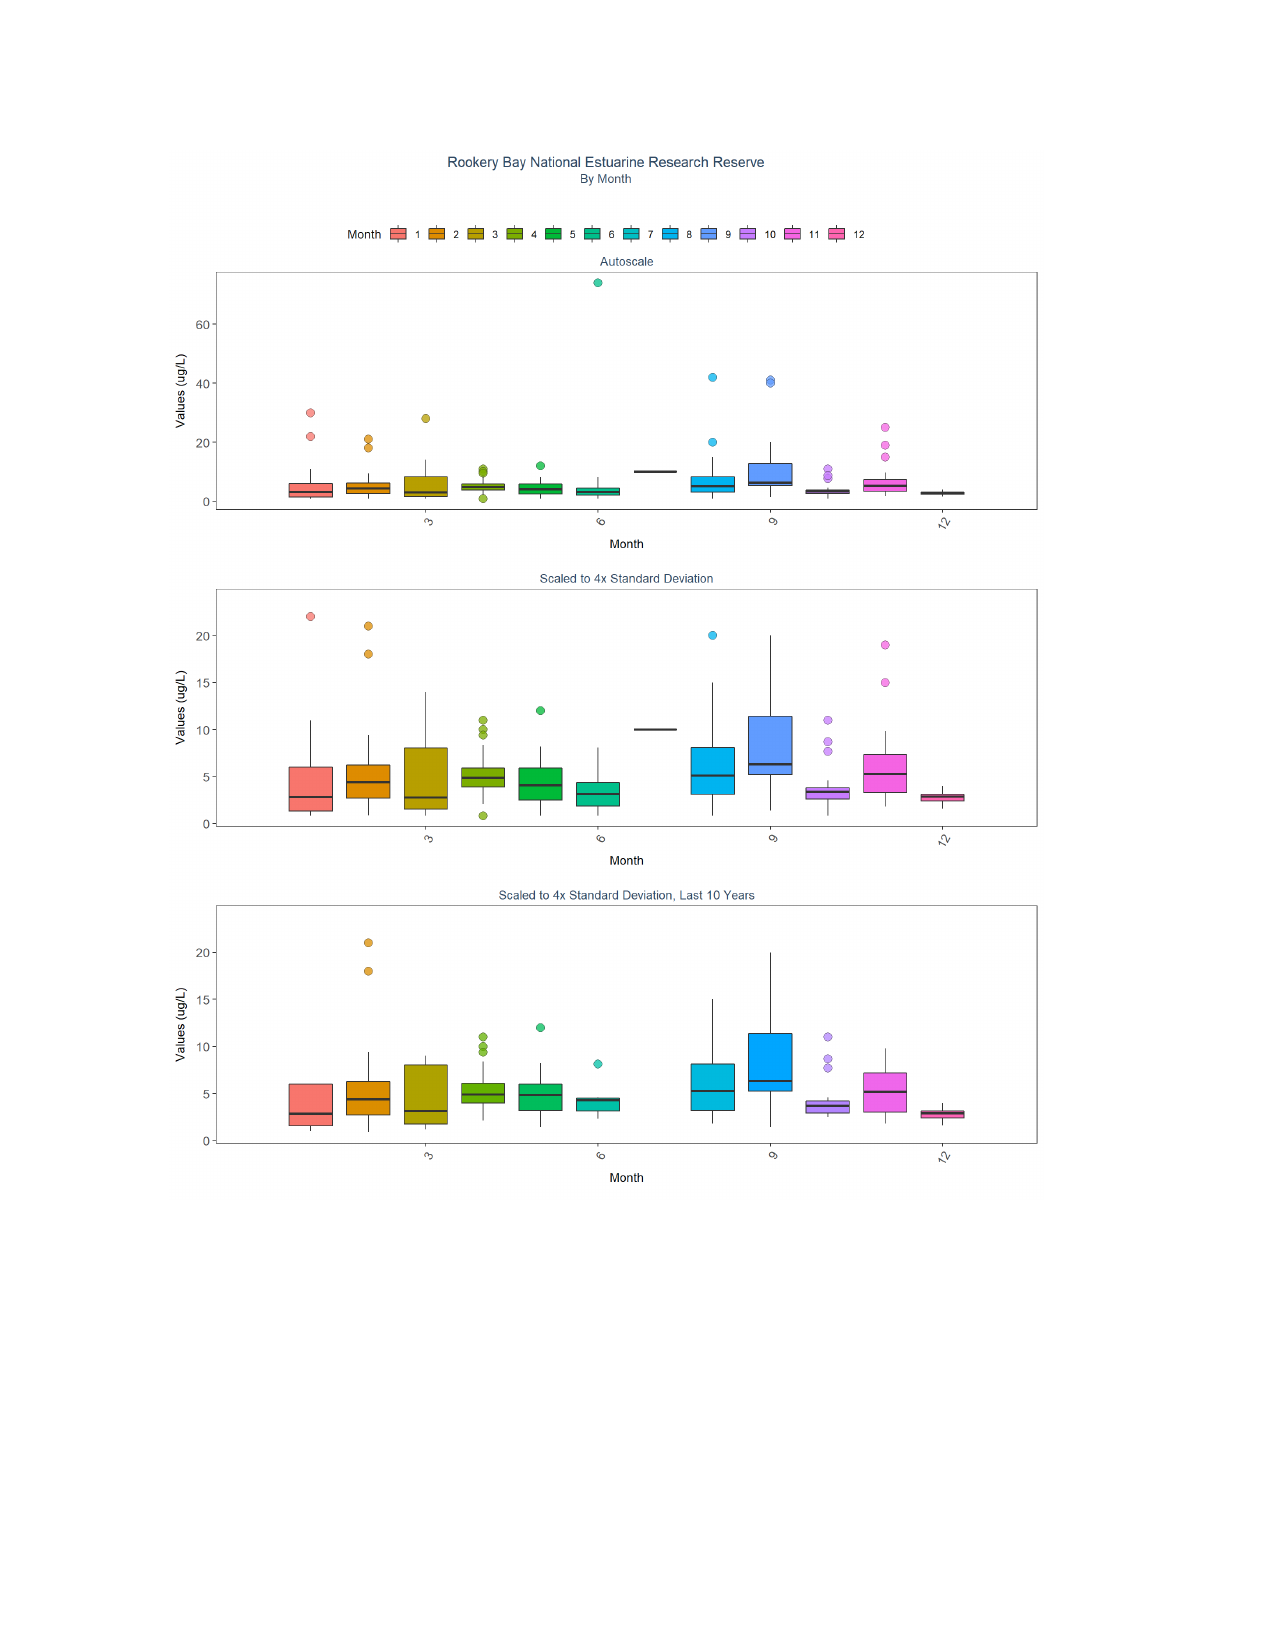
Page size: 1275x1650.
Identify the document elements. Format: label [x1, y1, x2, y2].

picture [168, 150, 1044, 1200]
